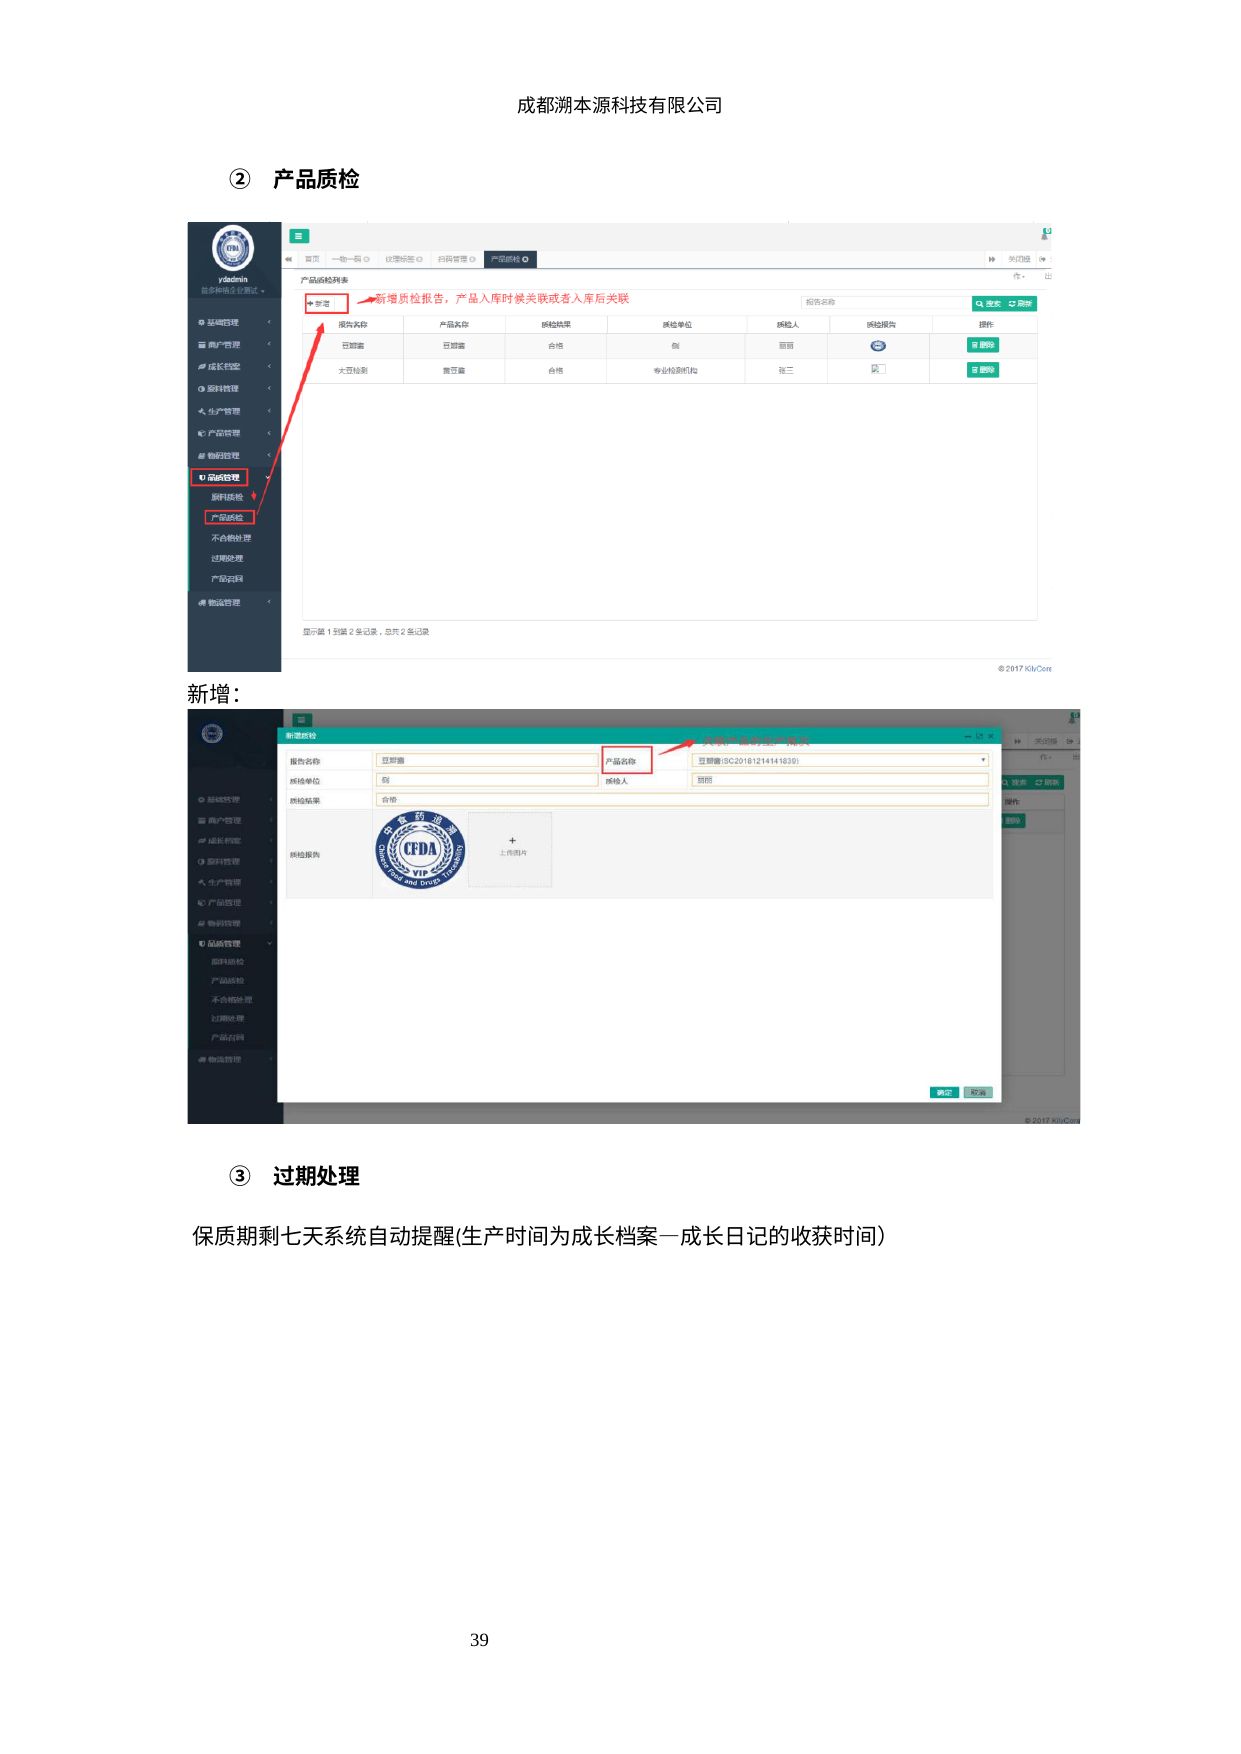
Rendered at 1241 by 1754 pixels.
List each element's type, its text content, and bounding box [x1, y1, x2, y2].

picture [187, 709, 1081, 1124]
text 新增： [187, 677, 1053, 709]
picture [187, 221, 1052, 672]
subtitle 产品质检 [187, 162, 1053, 194]
subtitle 过期处理 [187, 1159, 1053, 1191]
text 保质期剩七天系统自动提醒(生产时间为成长档案—成长日记的收获时间） [187, 1218, 1053, 1251]
